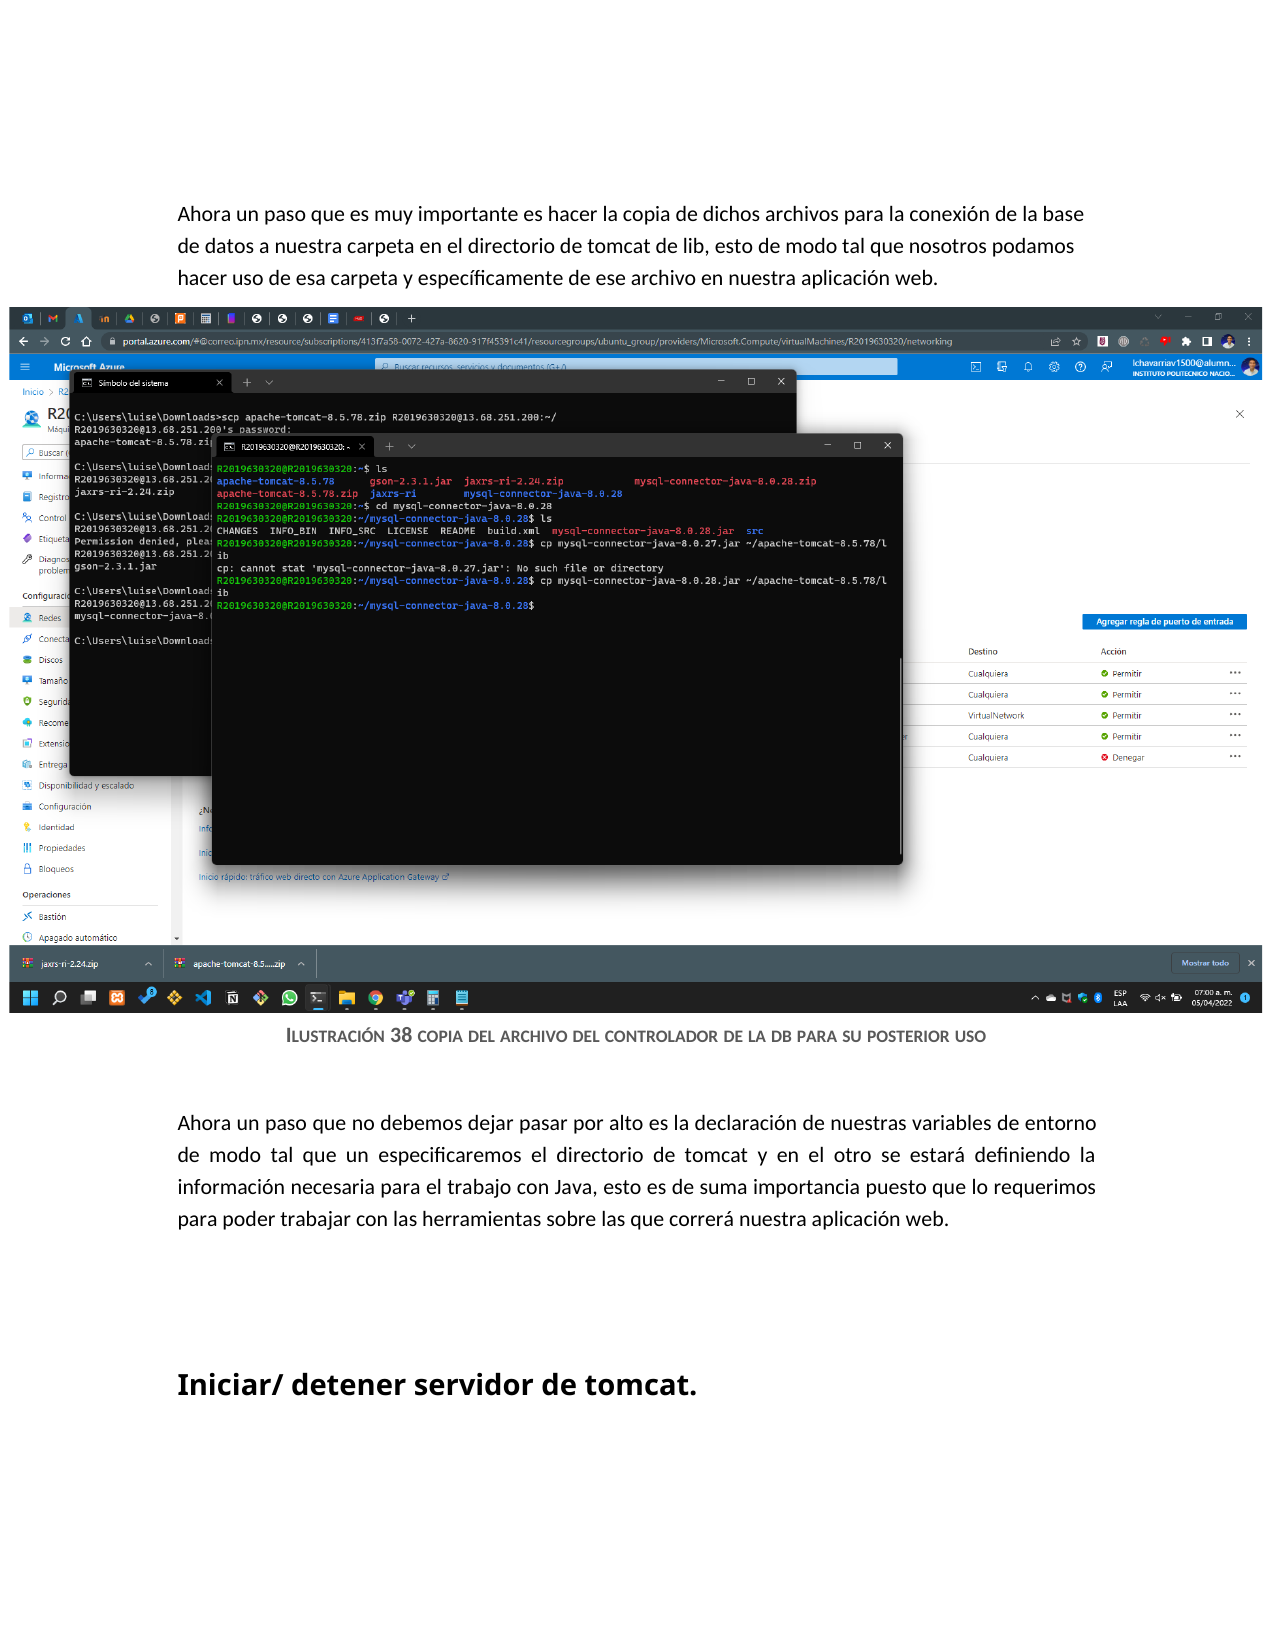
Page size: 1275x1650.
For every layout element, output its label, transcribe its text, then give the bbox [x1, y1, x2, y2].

text Ahora un paso que no debemos dejar pasar por alto es la declaración de nuestras variables de entorno de modo tal que un especificaremos el directorio de tomcat y en el otro se estará definiendo la información necesaria para el trabajo con Java, esto es de suma importancia puesto que lo requerimos para poder trabajar con las herramientas sobre las que correrá nuestra aplicación web. [177, 1109, 1098, 1232]
text Ahora un paso que es muy importante es hacer la copia de dichos archivos para la conexión de la base de datos a nuestra carpeta en el directorio de tomcat de lib, esto de modo tal que nosotros podamos hacer uso de esa carpeta y específicamente de ese archivo en nuestra aplicación web. [177, 200, 1098, 291]
subtitle Iniciar/ detener servidor de tomcat. [177, 1364, 1098, 1403]
picture [9, 307, 1263, 1013]
